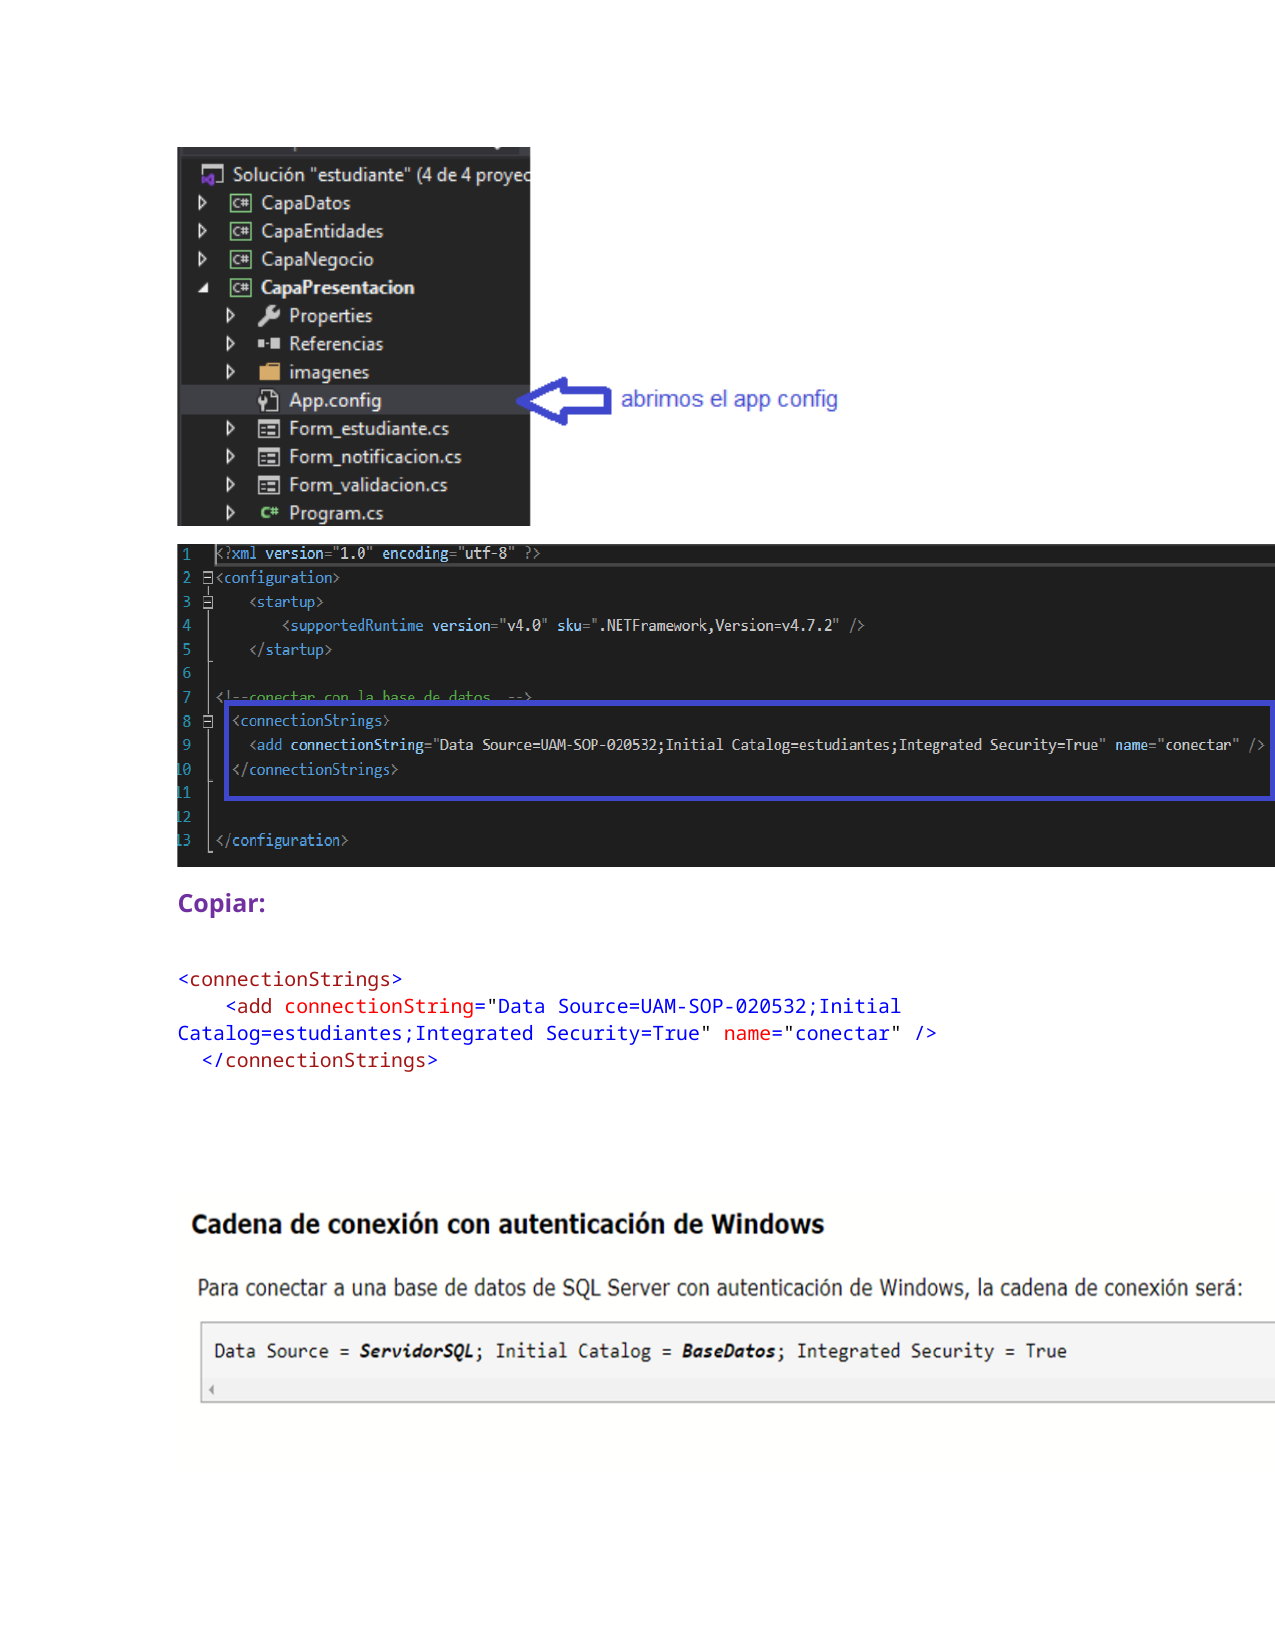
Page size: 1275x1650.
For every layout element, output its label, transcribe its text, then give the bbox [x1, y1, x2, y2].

text Copiar: [177, 885, 1098, 919]
text <add connectionString="Data Source=UAM-SOP-020532;Initial Catalog=estudiantes;Integrated Security=True" name="conectar" /> [177, 993, 1098, 1047]
picture [177, 544, 1275, 867]
text <connectionStrings> [177, 966, 1098, 993]
picture [177, 1191, 1275, 1473]
text </connectionStrings> [177, 1047, 1098, 1074]
picture [177, 147, 862, 526]
